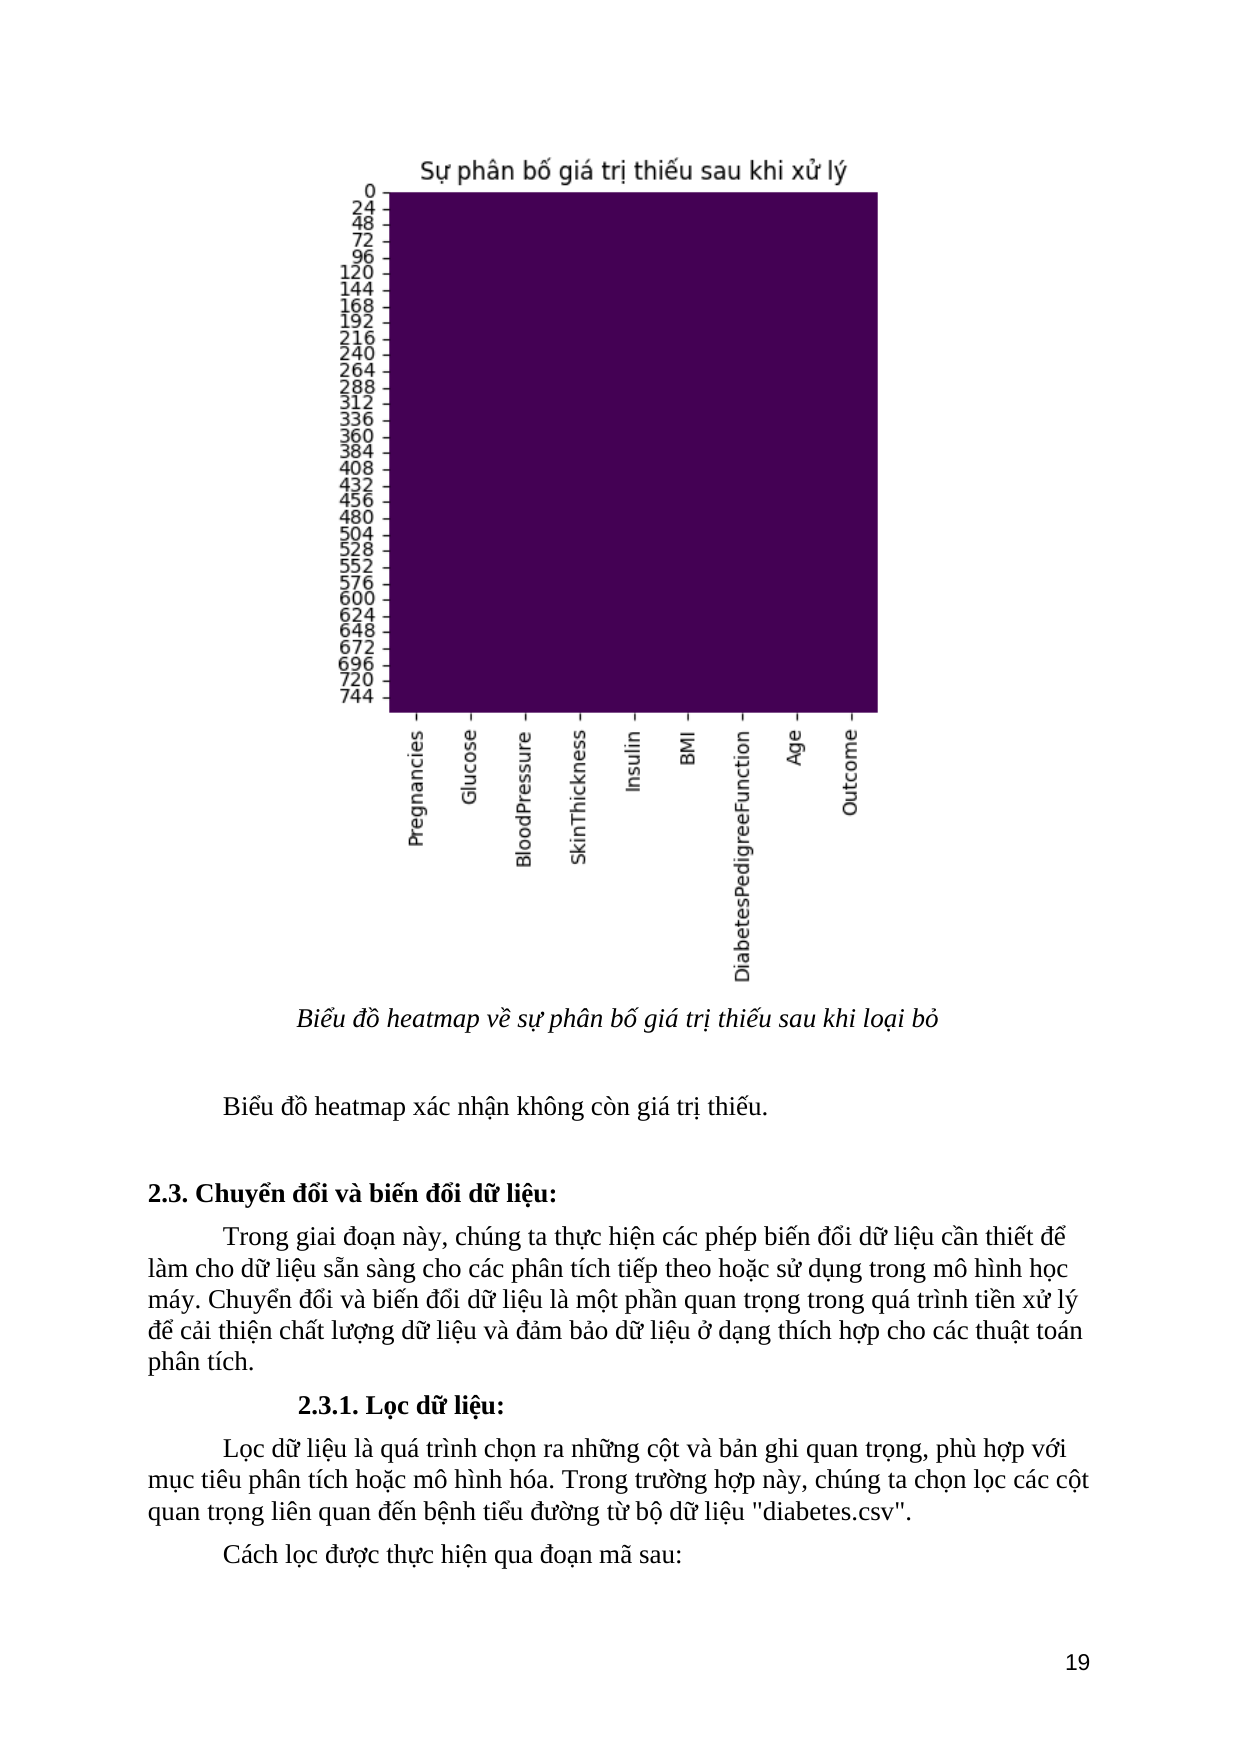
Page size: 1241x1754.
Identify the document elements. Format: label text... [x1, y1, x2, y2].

text Biểu đồ heatmap xác nhận không còn giá trị thiếu. [148, 1089, 1090, 1121]
text Biểu đồ heatmap về sự phân bố giá trị thiếu sau khi loại bỏ [148, 1002, 1090, 1033]
text Trong giai đoạn này, chúng ta thực hiện các phép biến đổi dữ liệu cần thiết để làm cho dữ liệu sẵn sàng cho các phân tích tiếp theo hoặc sử dụng trong mô hình học máy. Chuyển đổi và biến đổi dữ liệu là một phần quan trọng trong quá trình tiền xử lý để cải thiện chất lượng dữ liệu và đảm bảo dữ liệu ở dạng thích hợp cho các thuật toán phân tích. [148, 1221, 1090, 1376]
text Lọc dữ liệu là quá trình chọn ra những cột và bản ghi quan trọng, phù hợp với mục tiêu phân tích hoặc mô hình hóa. Trong trường hợp này, chúng ta chọn lọc các cột quan trọng liên quan đến bệnh tiểu đường từ bộ dữ liệu "diabetes.csv". [148, 1432, 1090, 1526]
picture [325, 150, 913, 990]
text Cách lọc được thực hiện qua đoạn mã sau: [148, 1538, 1090, 1569]
subtitle 2.3. Chuyển đổi và biến đổi dữ liệu: [148, 1177, 1090, 1208]
subtitle 2.3.1. Lọc dữ liệu: [223, 1389, 1090, 1420]
